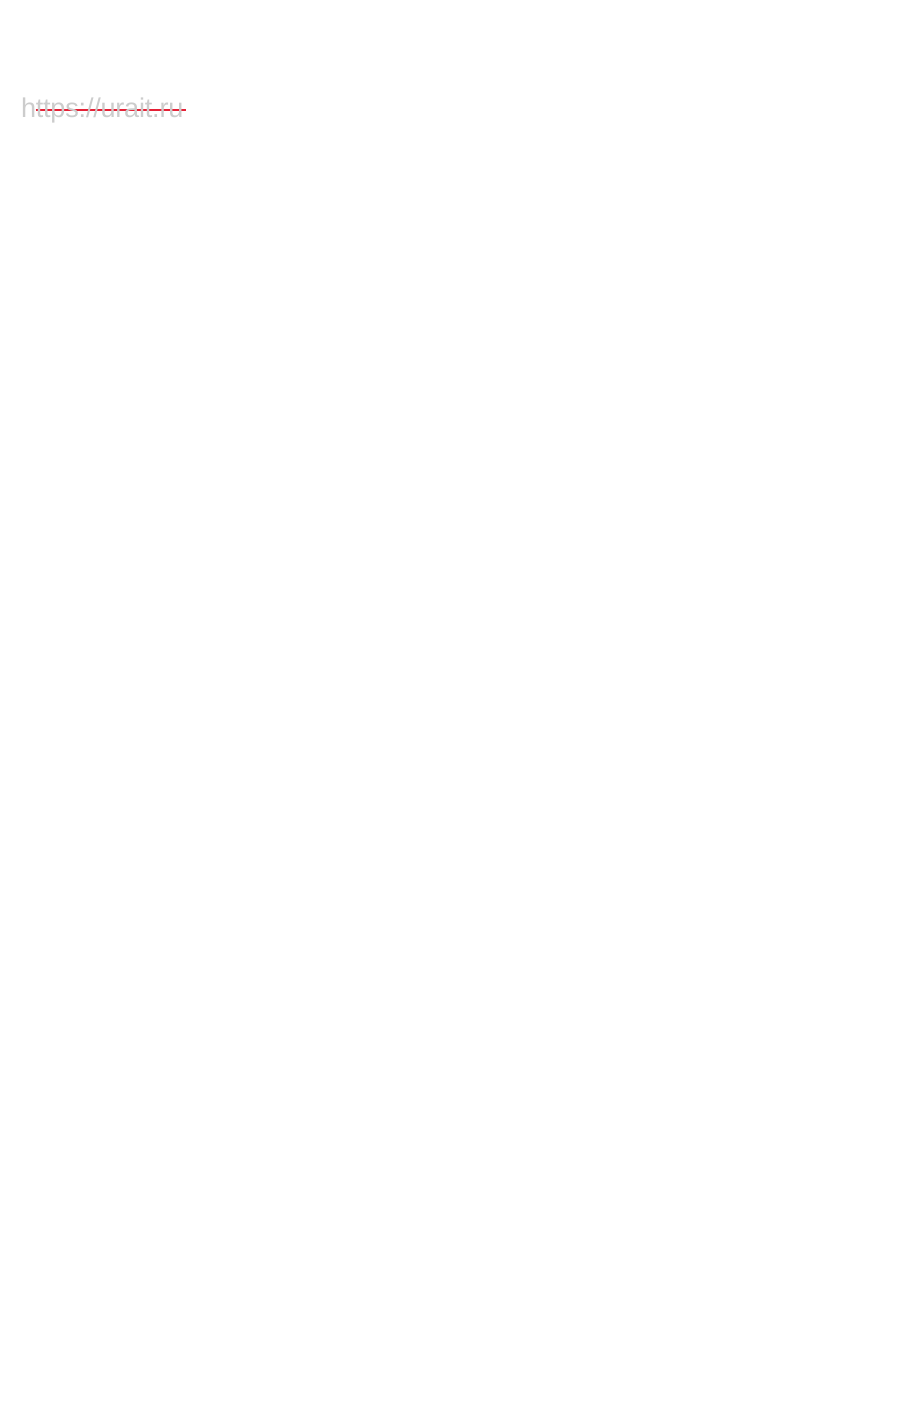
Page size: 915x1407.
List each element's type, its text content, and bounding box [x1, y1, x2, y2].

text https://urait.ru [21, 92, 817, 123]
